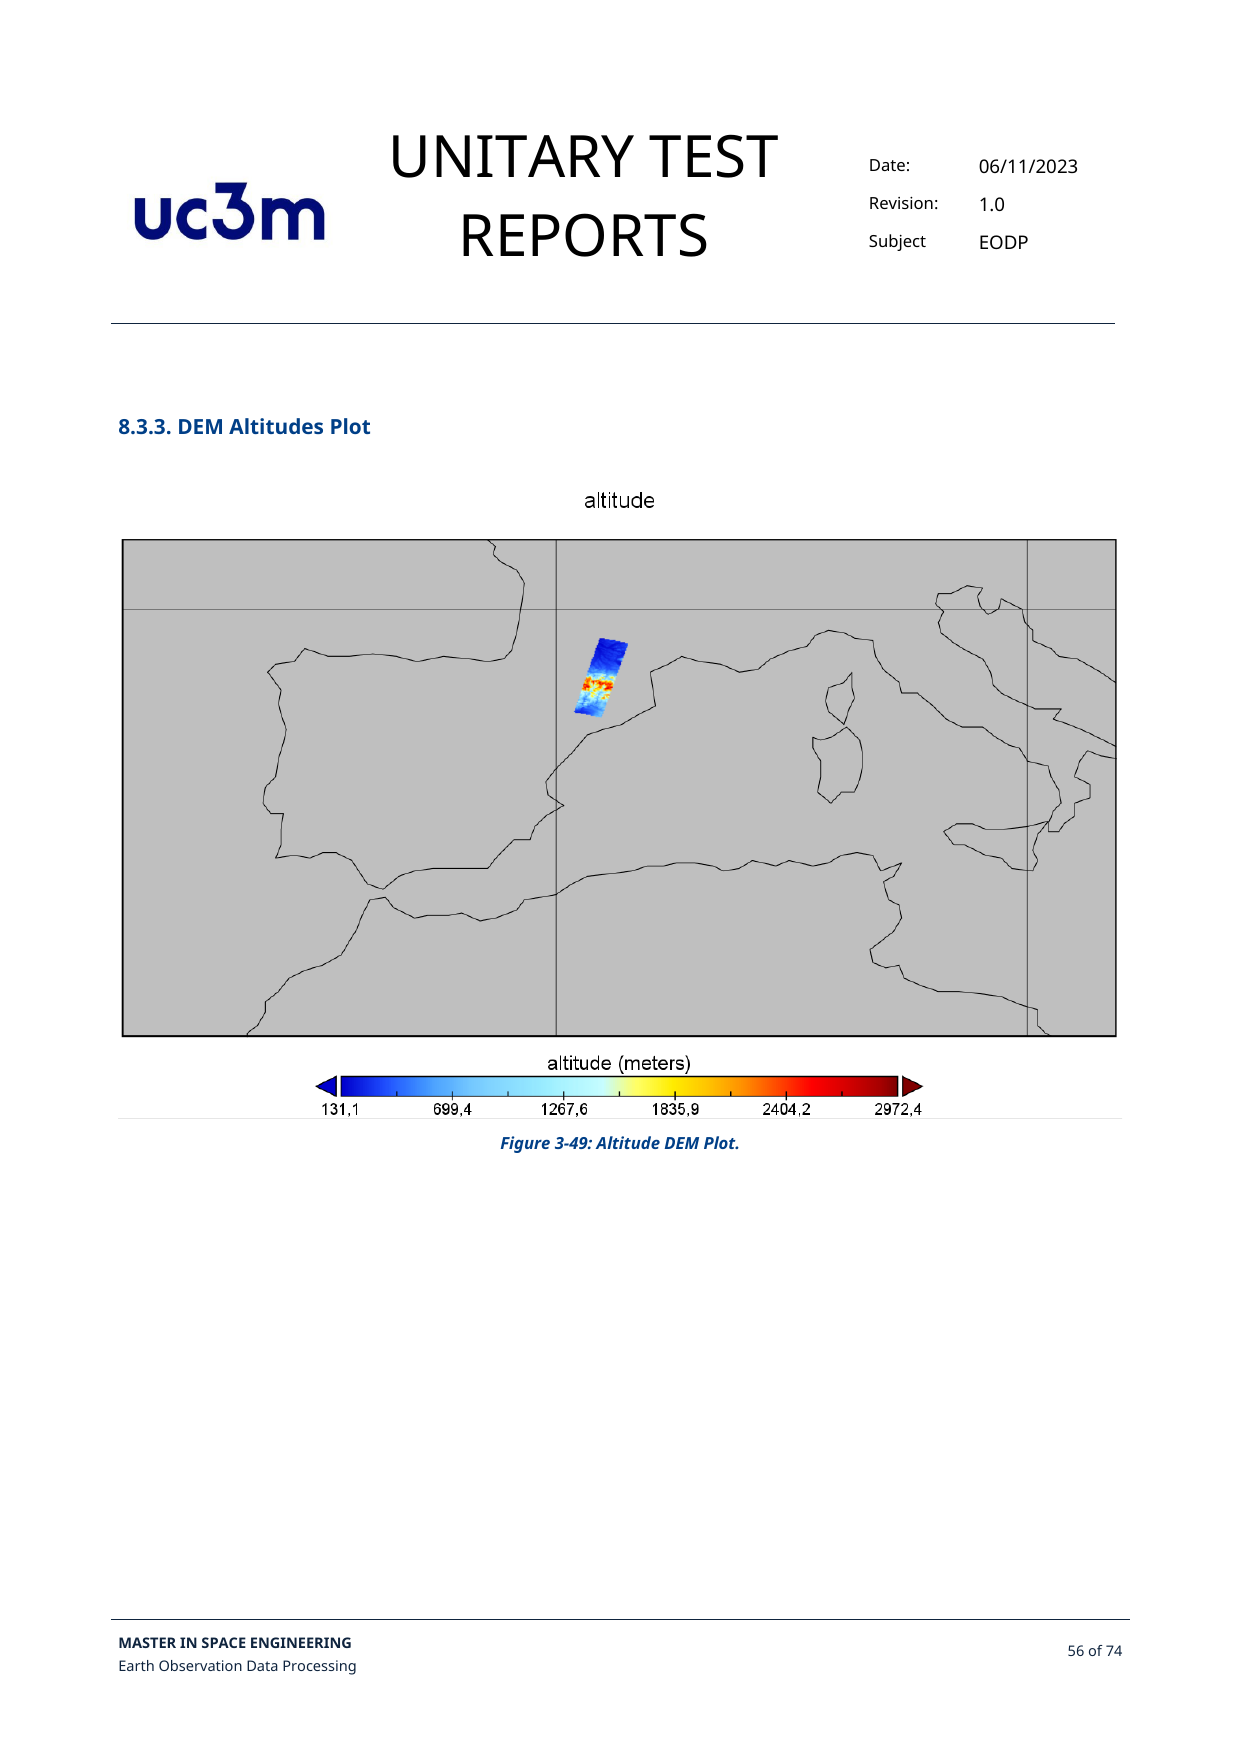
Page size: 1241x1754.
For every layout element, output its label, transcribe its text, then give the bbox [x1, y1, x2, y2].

picture [118, 172, 340, 254]
subtitle DEM Altitudes Plot [118, 412, 1122, 441]
picture [118, 491, 1123, 1119]
